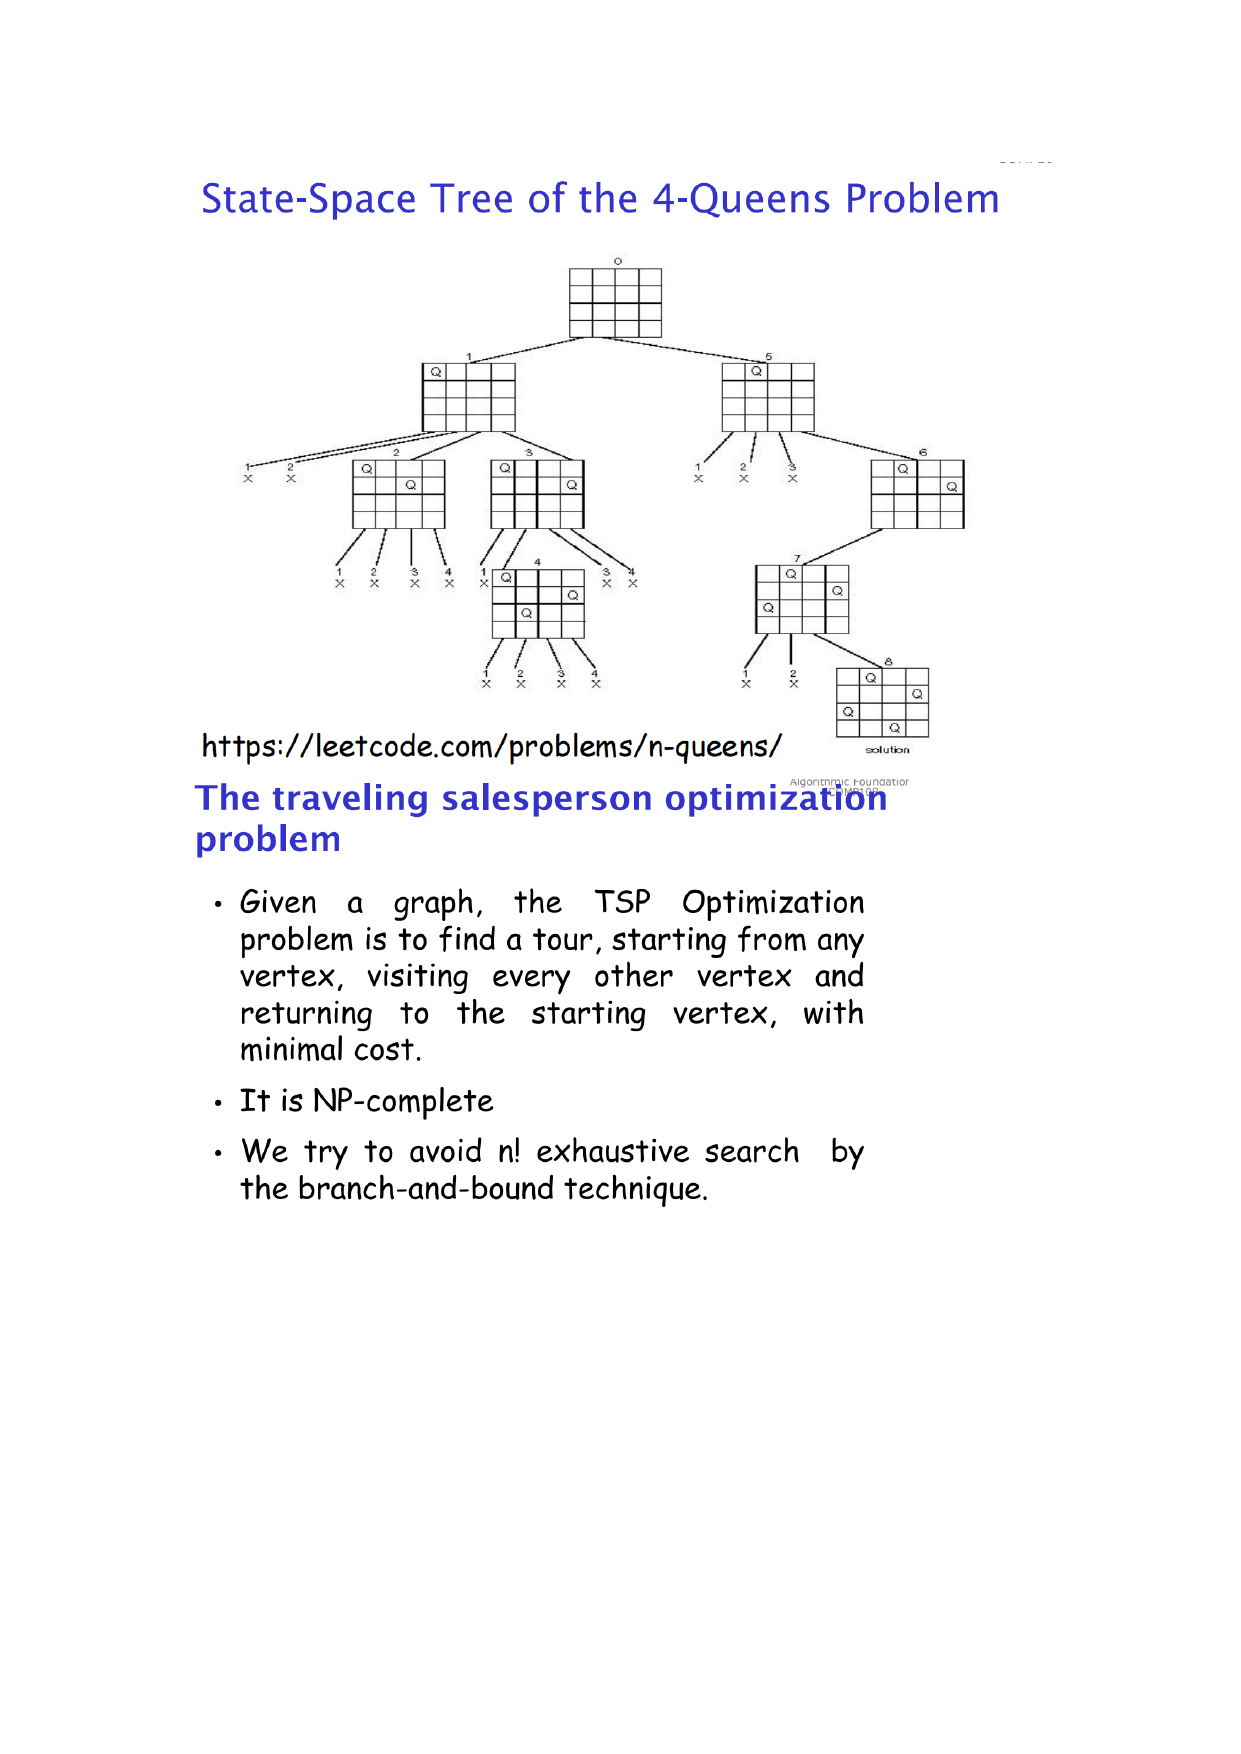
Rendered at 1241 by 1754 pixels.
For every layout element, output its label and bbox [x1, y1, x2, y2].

picture [187, 162, 1052, 770]
picture [187, 779, 909, 1237]
